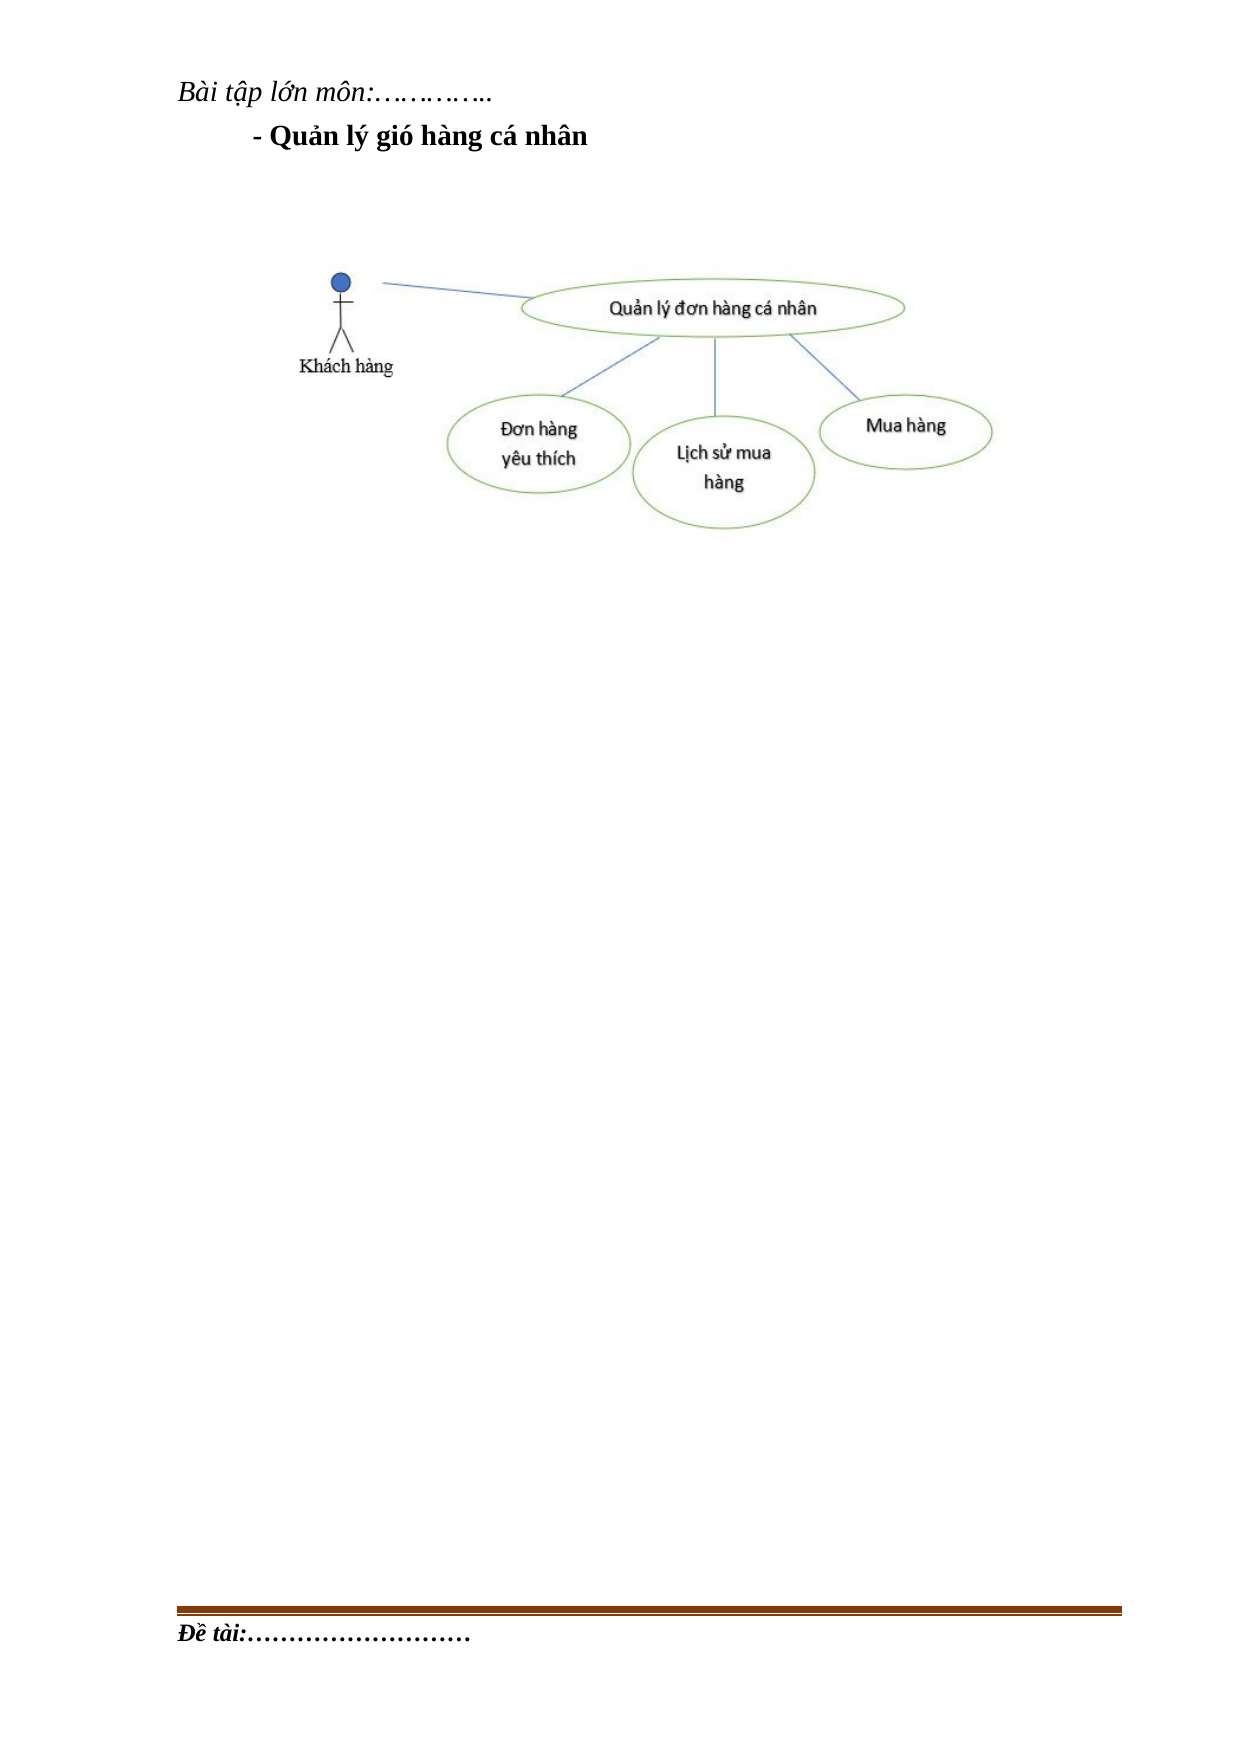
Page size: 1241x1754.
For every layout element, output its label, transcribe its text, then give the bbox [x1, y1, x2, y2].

text - Quản lý gió hàng cá nhân [177, 118, 1122, 152]
picture [263, 227, 1036, 557]
